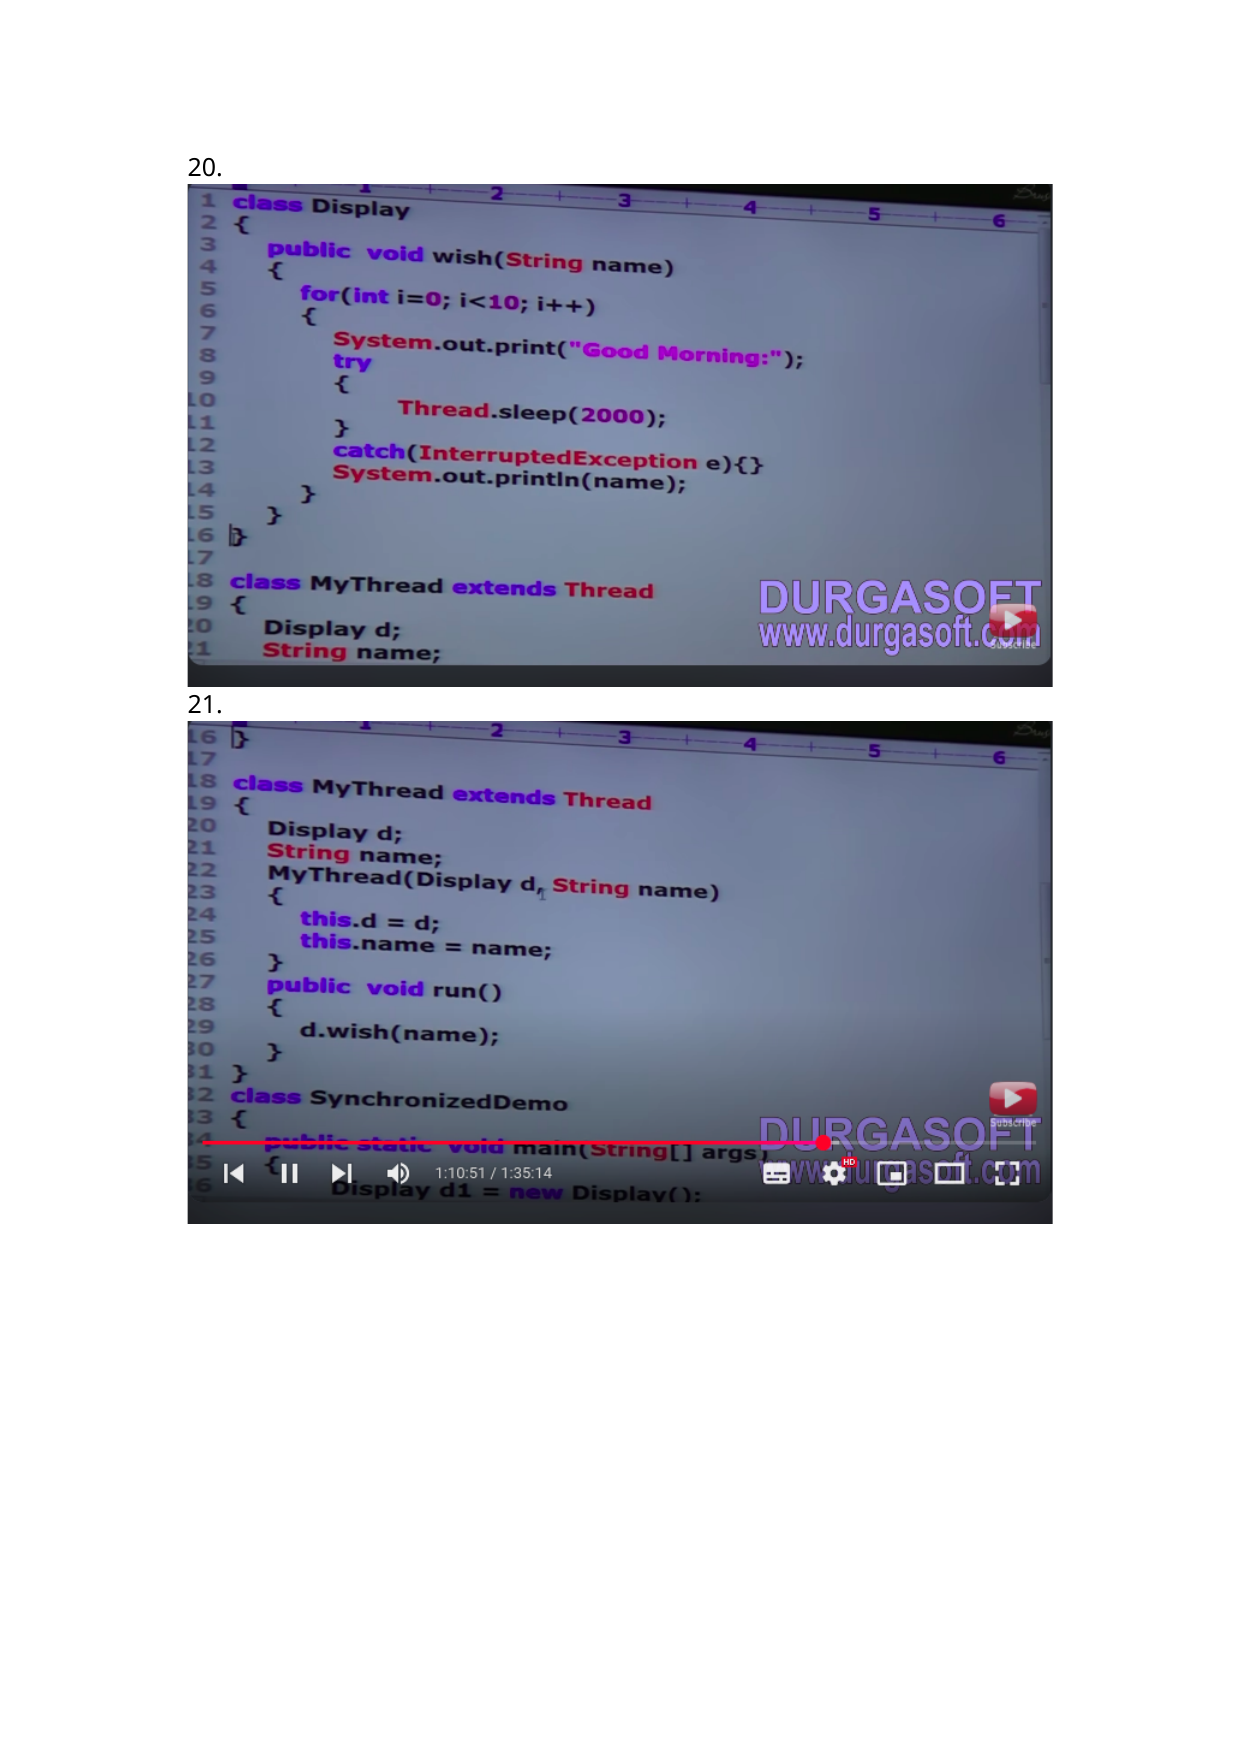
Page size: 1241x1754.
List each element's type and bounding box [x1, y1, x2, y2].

picture [187, 184, 1053, 687]
picture [187, 721, 1053, 1224]
